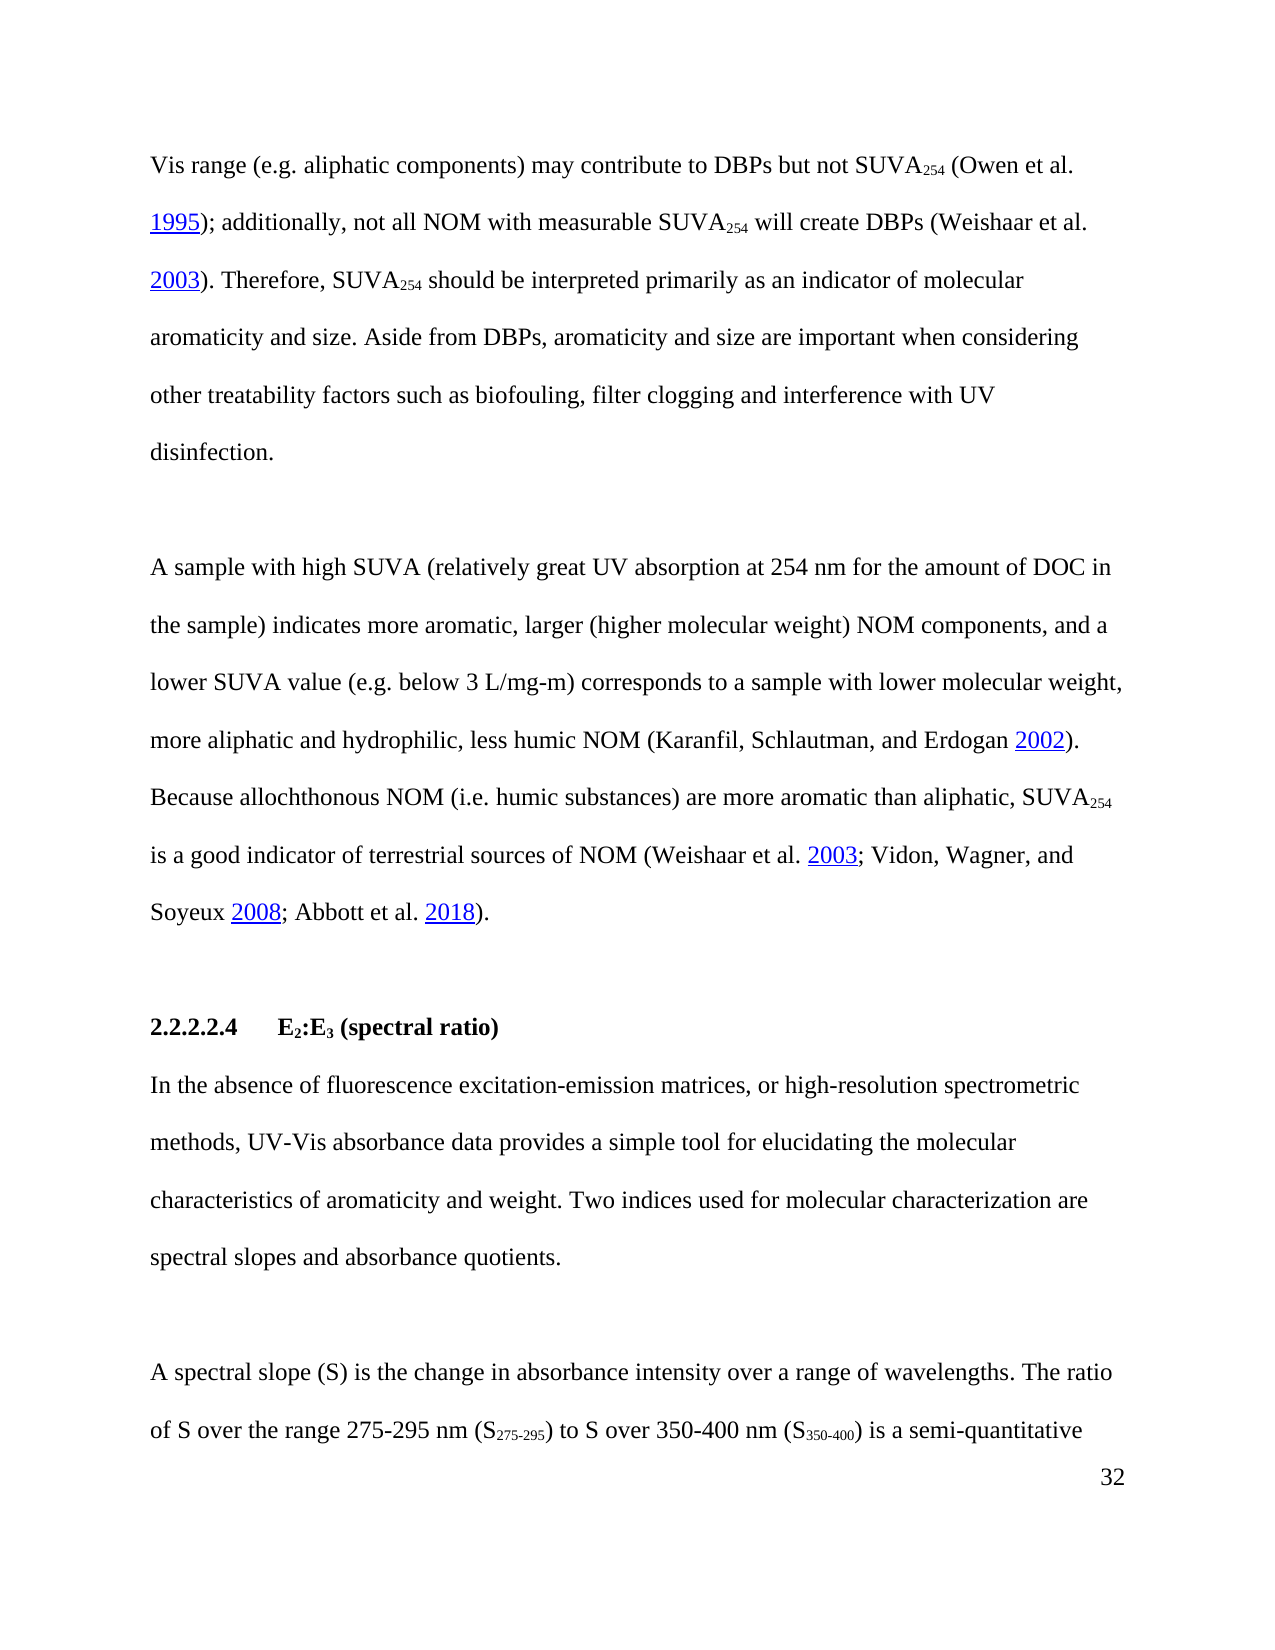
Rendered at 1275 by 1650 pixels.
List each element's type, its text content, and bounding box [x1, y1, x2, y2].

text A sample with high SUVA (relatively great UV absorption at 254 nm for the amount of DOC in the sample) indicates more aromatic, larger (higher molecular weight) NOM components, and a lower SUVA value (e.g. below 3 L/mg-m) corresponds to a sample with lower molecular weight, more aliphatic and hydrophilic, less humic NOM (Karanfil, Schlautman, and Erdogan 2002). Because allochthonous NOM (i.e. humic substances) are more aromatic than aliphatic, SUVA254 is a good indicator of terrestrial sources of NOM (Weishaar et al. 2003; Vidon, Wagner, and Soyeux 2008; Abbott et al. 2018). [150, 552, 1125, 926]
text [150, 1357, 1125, 1444]
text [150, 150, 1125, 466]
subtitle E2:E3 (spectral ratio) [150, 1012, 1125, 1041]
text In the absence of fluorescence excitation-emission matrices, or high-resolution spectrometric methods, UV-Vis absorbance data provides a simple tool for elucidating the molecular characteristics of aromaticity and weight. Two indices used for molecular characterization are spectral slopes and absorbance quotients. [150, 1070, 1125, 1271]
